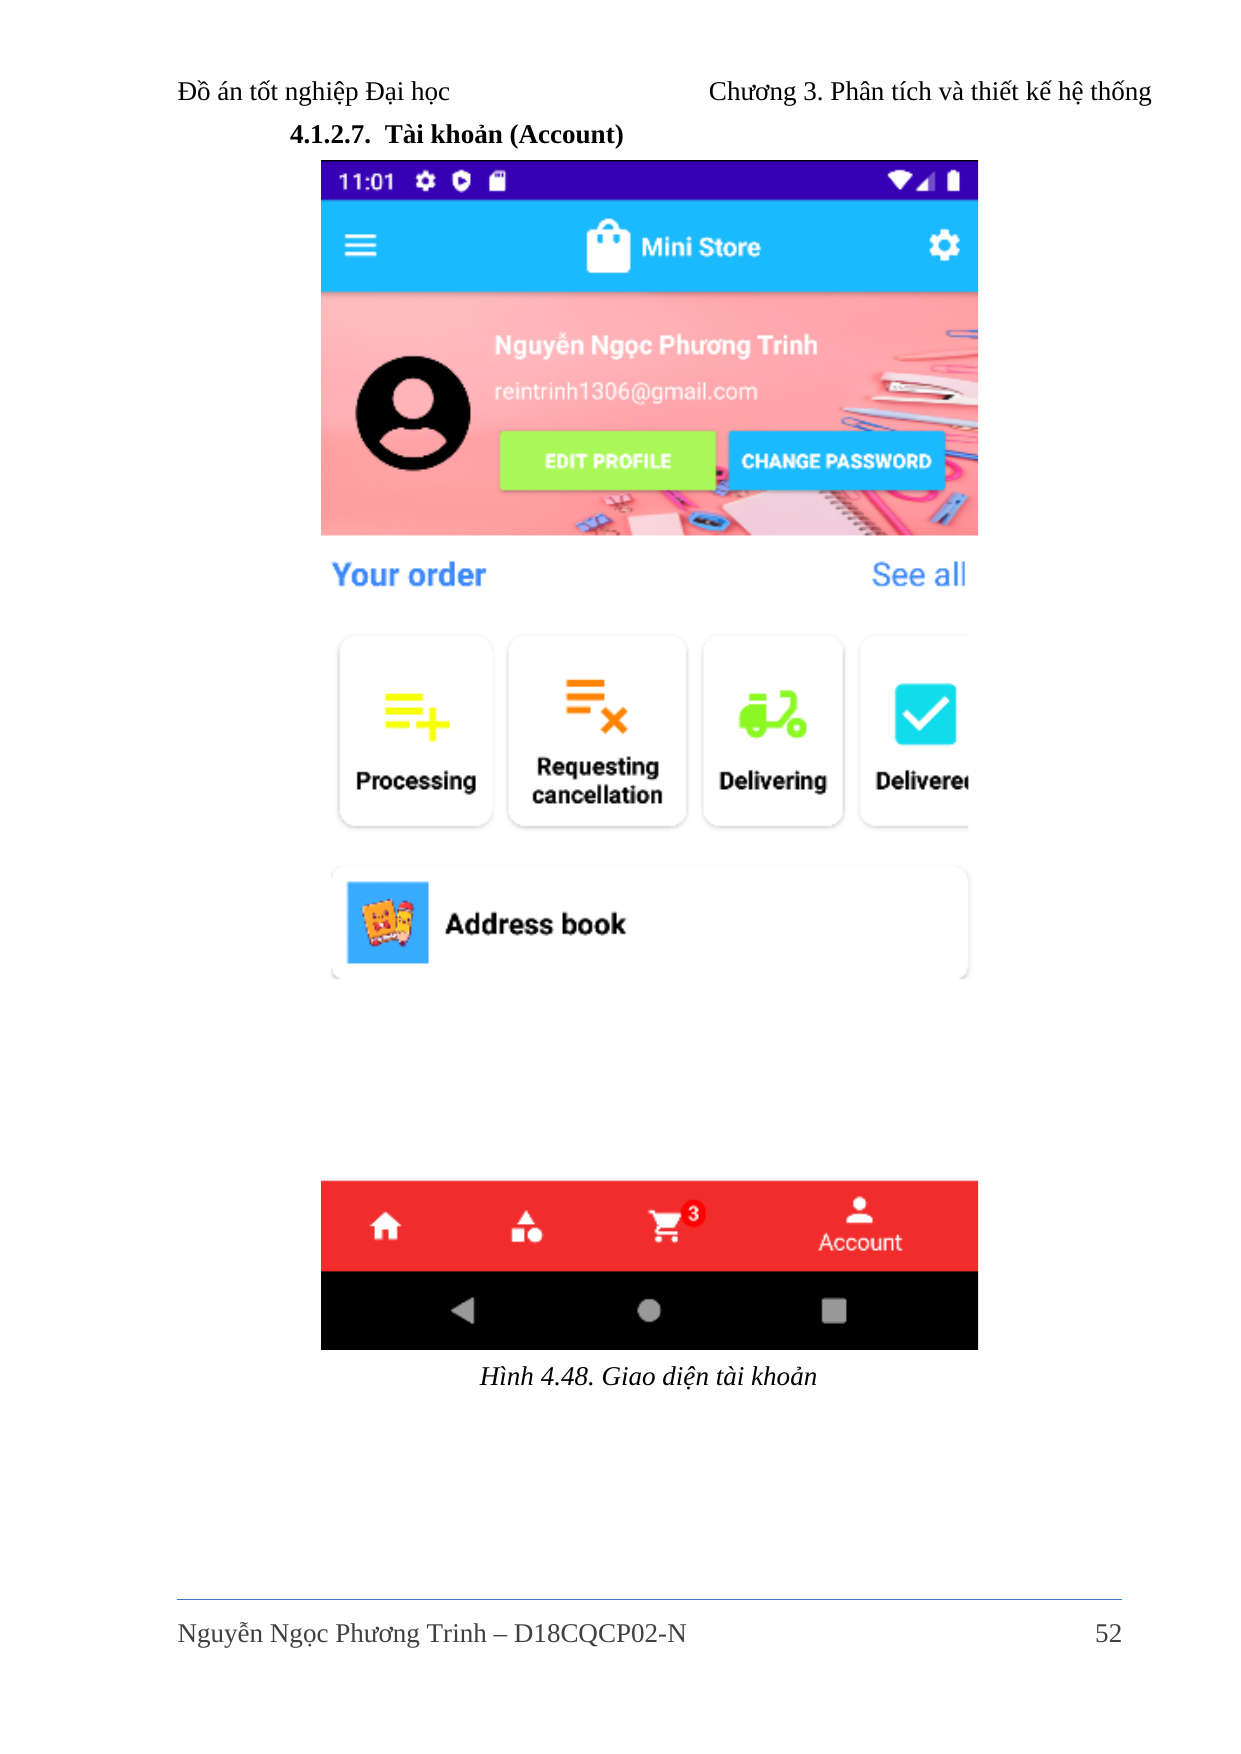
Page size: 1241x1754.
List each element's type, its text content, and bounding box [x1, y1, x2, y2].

subtitle Tài khoản (Account) [290, 118, 1122, 149]
picture [321, 160, 979, 1350]
